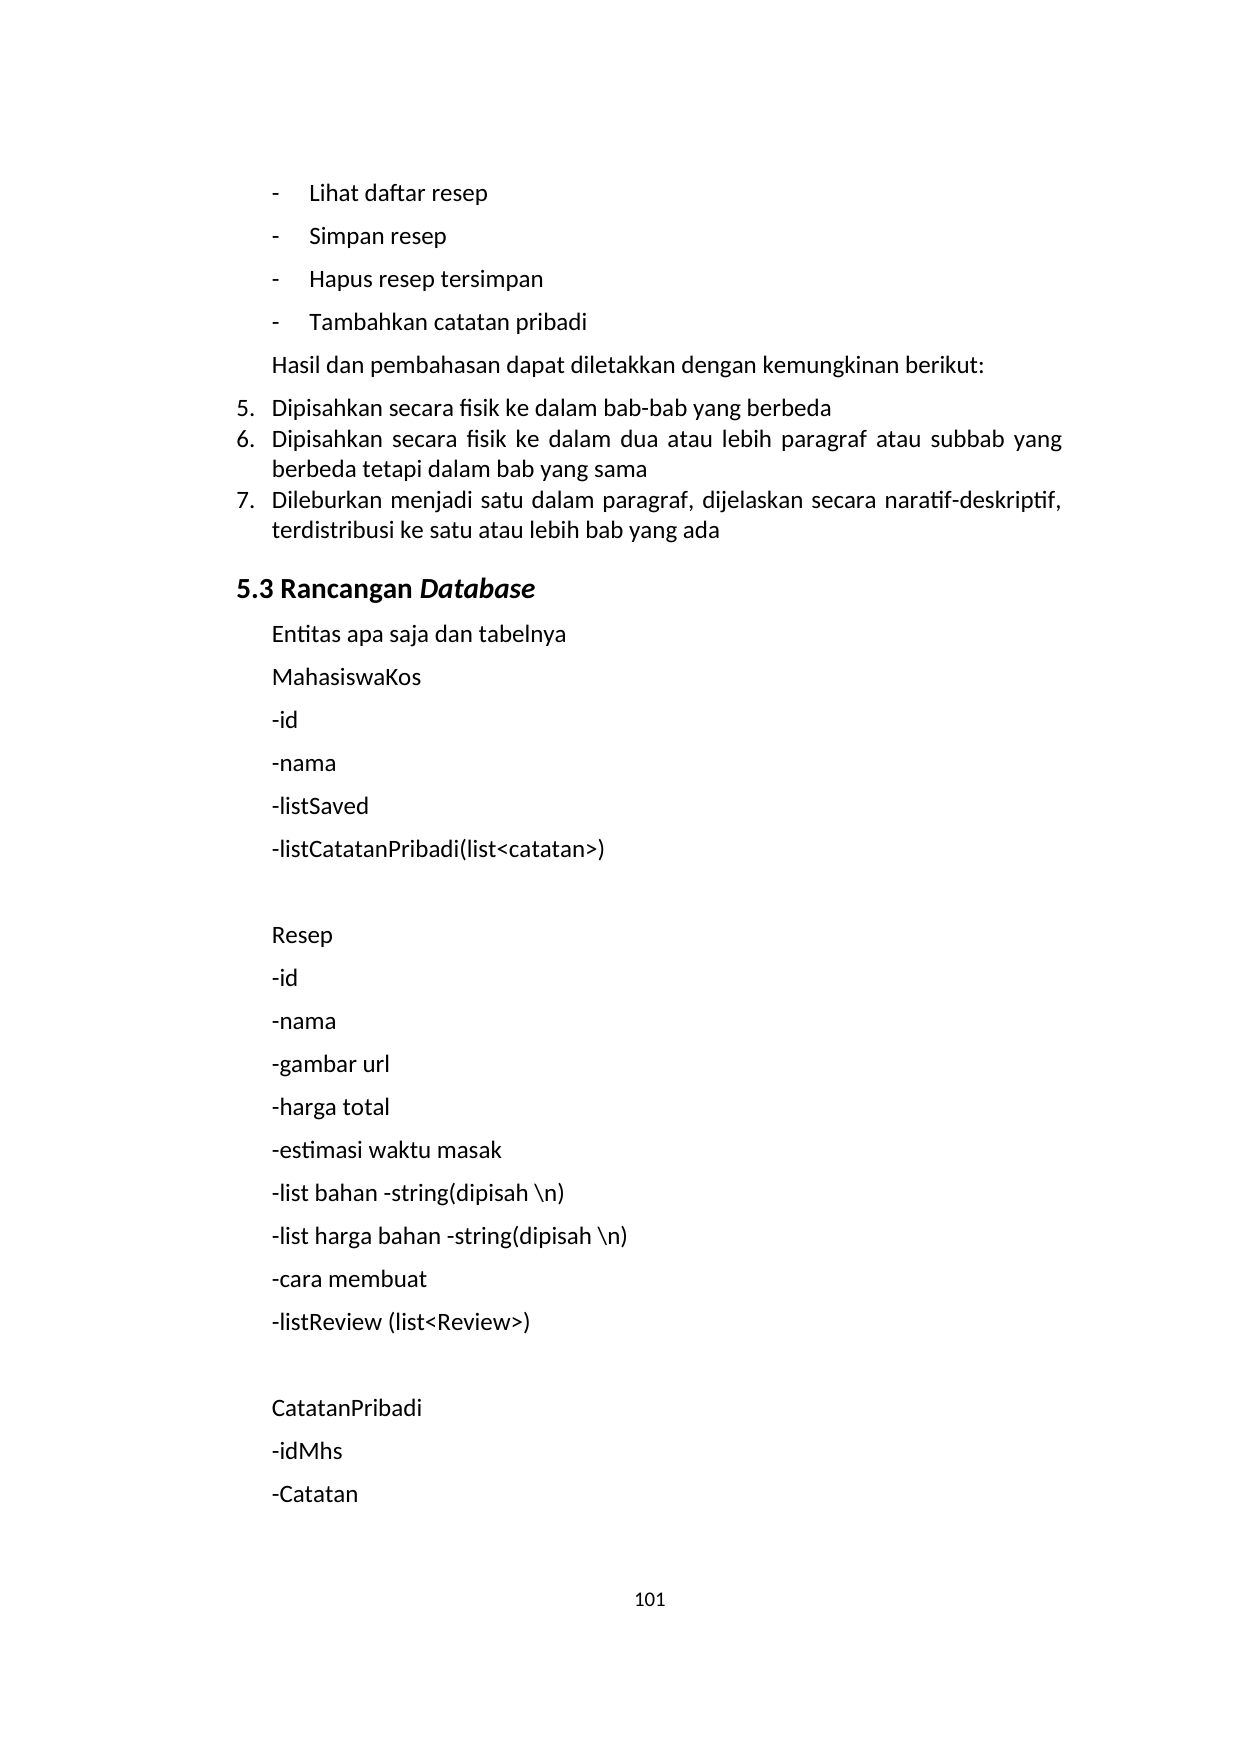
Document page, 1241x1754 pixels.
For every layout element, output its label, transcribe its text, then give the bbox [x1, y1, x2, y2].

text -listCatatanPribadi(list<catatan>) [236, 833, 1063, 864]
text -harga total [236, 1091, 1063, 1122]
text -id [236, 704, 1063, 734]
list Simpan resep [272, 220, 1063, 251]
text -list bahan -string(dipisah \n) [236, 1177, 1063, 1208]
list Hapus resep tersimpan [272, 263, 1063, 294]
text -idMhs [236, 1435, 1063, 1466]
text Resep [236, 919, 1063, 950]
text -nama [236, 1005, 1063, 1036]
text -list harga bahan -string(dipisah \n) [236, 1220, 1063, 1251]
text -gambar url [236, 1048, 1063, 1079]
text -cara membuat [236, 1263, 1063, 1294]
text -id [236, 962, 1063, 993]
text -Catatan [236, 1478, 1063, 1509]
text -listReview (list<Review>) [236, 1306, 1063, 1337]
list Tambahkan catatan pribadi [272, 306, 1063, 337]
text Hasil dan pembahasan dapat diletakkan dengan kemungkinan berikut: [236, 349, 1063, 380]
text CatatanPribadi [236, 1392, 1063, 1423]
text Entitas apa saja dan tabelnya [236, 618, 1063, 648]
list Dileburkan menjadi satu dalam paragraf, dijelaskan secara naratif-deskriptif, terdistribusi ke satu atau lebih bab yang ada [236, 484, 1063, 545]
text -listSaved [236, 790, 1063, 821]
list Lihat daftar resep [272, 177, 1063, 208]
text MahasiswaKos [236, 661, 1063, 692]
list Dipisahkan secara fisik ke dalam dua atau lebih paragraf atau subbab yang berbeda tetapi dalam bab yang sama [236, 423, 1063, 484]
list Dipisahkan secara fisik ke dalam bab-bab yang berbeda [236, 392, 1063, 423]
text -estimasi waktu masak [236, 1134, 1063, 1165]
text -nama [236, 747, 1063, 778]
subtitle Rancangan Database [236, 570, 1063, 606]
